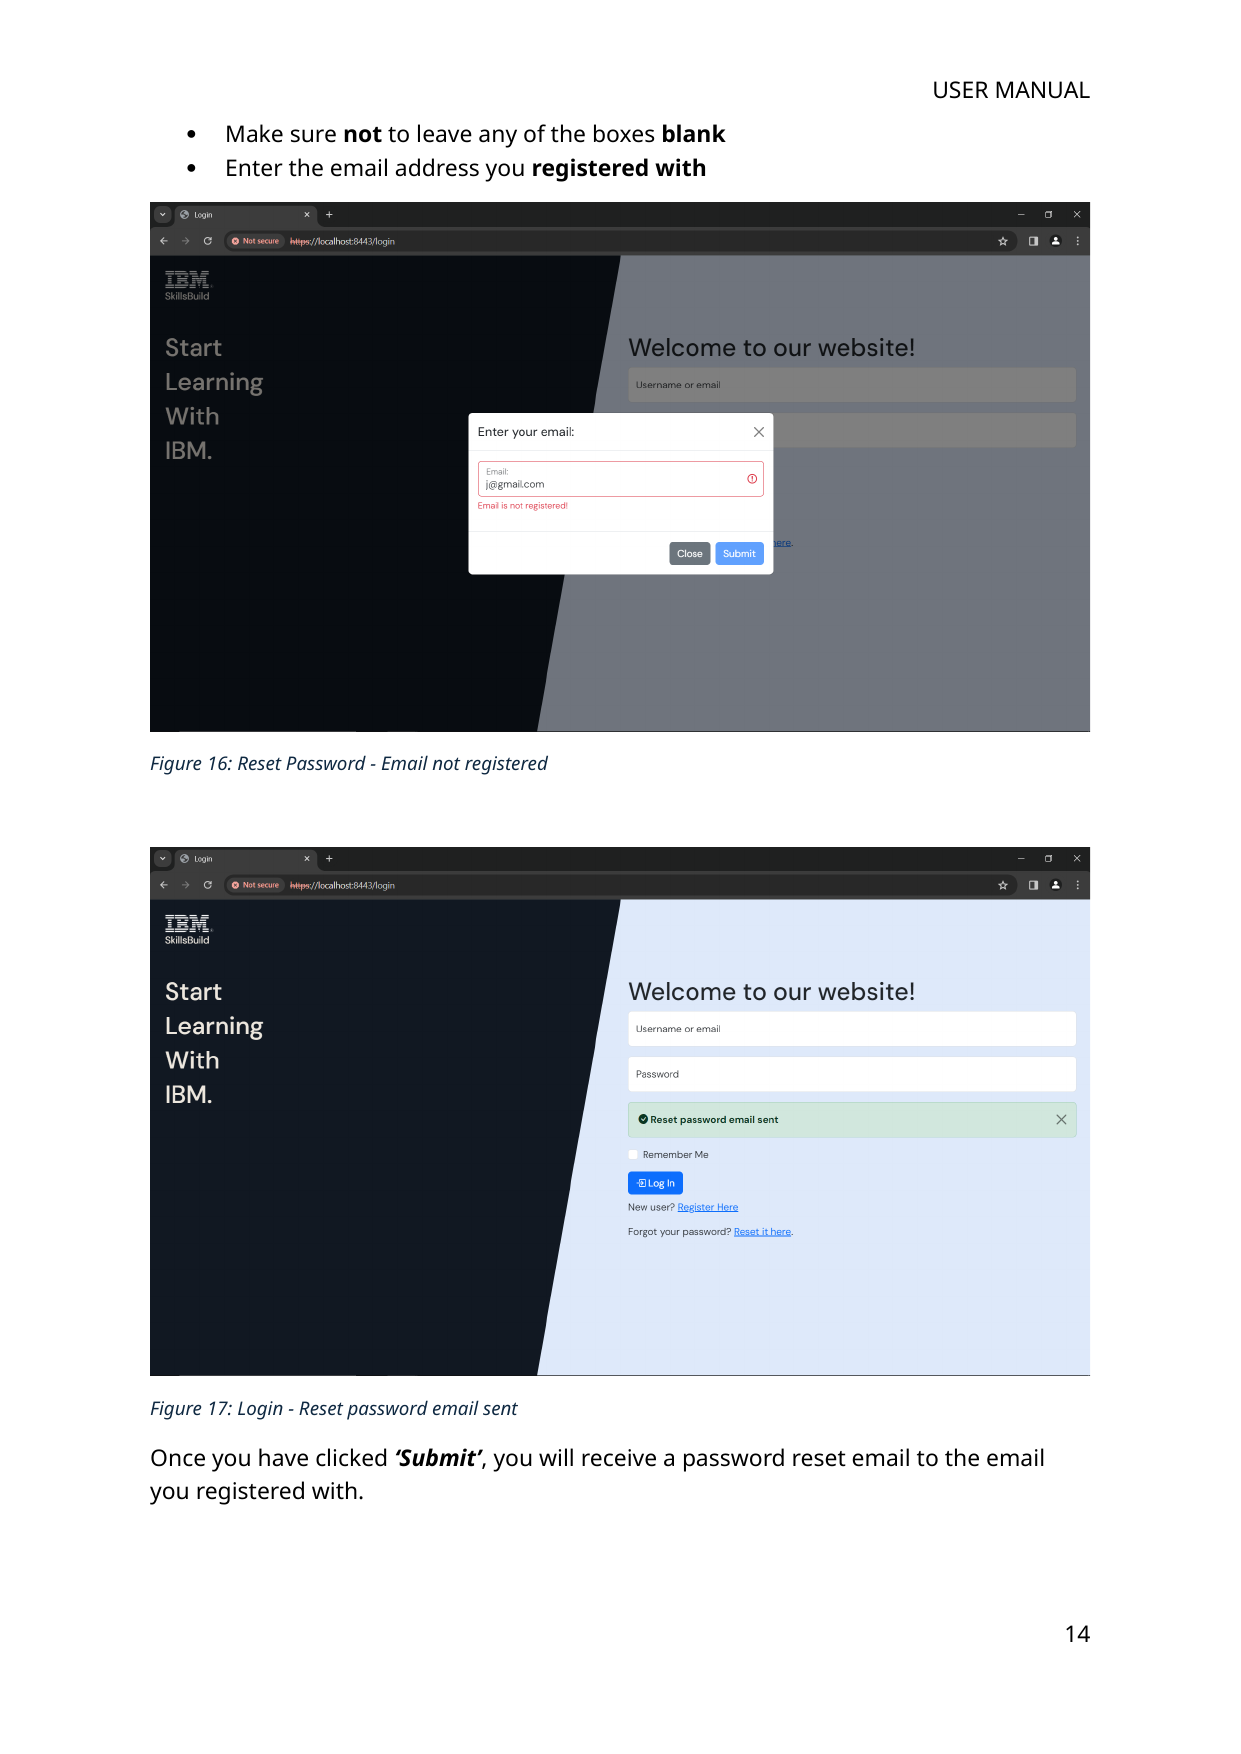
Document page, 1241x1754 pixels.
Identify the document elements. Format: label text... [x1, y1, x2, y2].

picture [150, 847, 1091, 1376]
picture [150, 202, 1091, 732]
text Figure 17: Login - Reset password email sent [150, 1395, 1090, 1421]
list Enter the email address you registered with [187, 152, 1090, 183]
text Once you have clicked ‘Submit’, you will receive a password reset email to the email you registered with. [150, 1441, 1090, 1506]
list Make sure not to leave any of the boxes blank [187, 118, 1090, 149]
text Figure 16: Reset Password - Email not registered [150, 750, 1090, 776]
